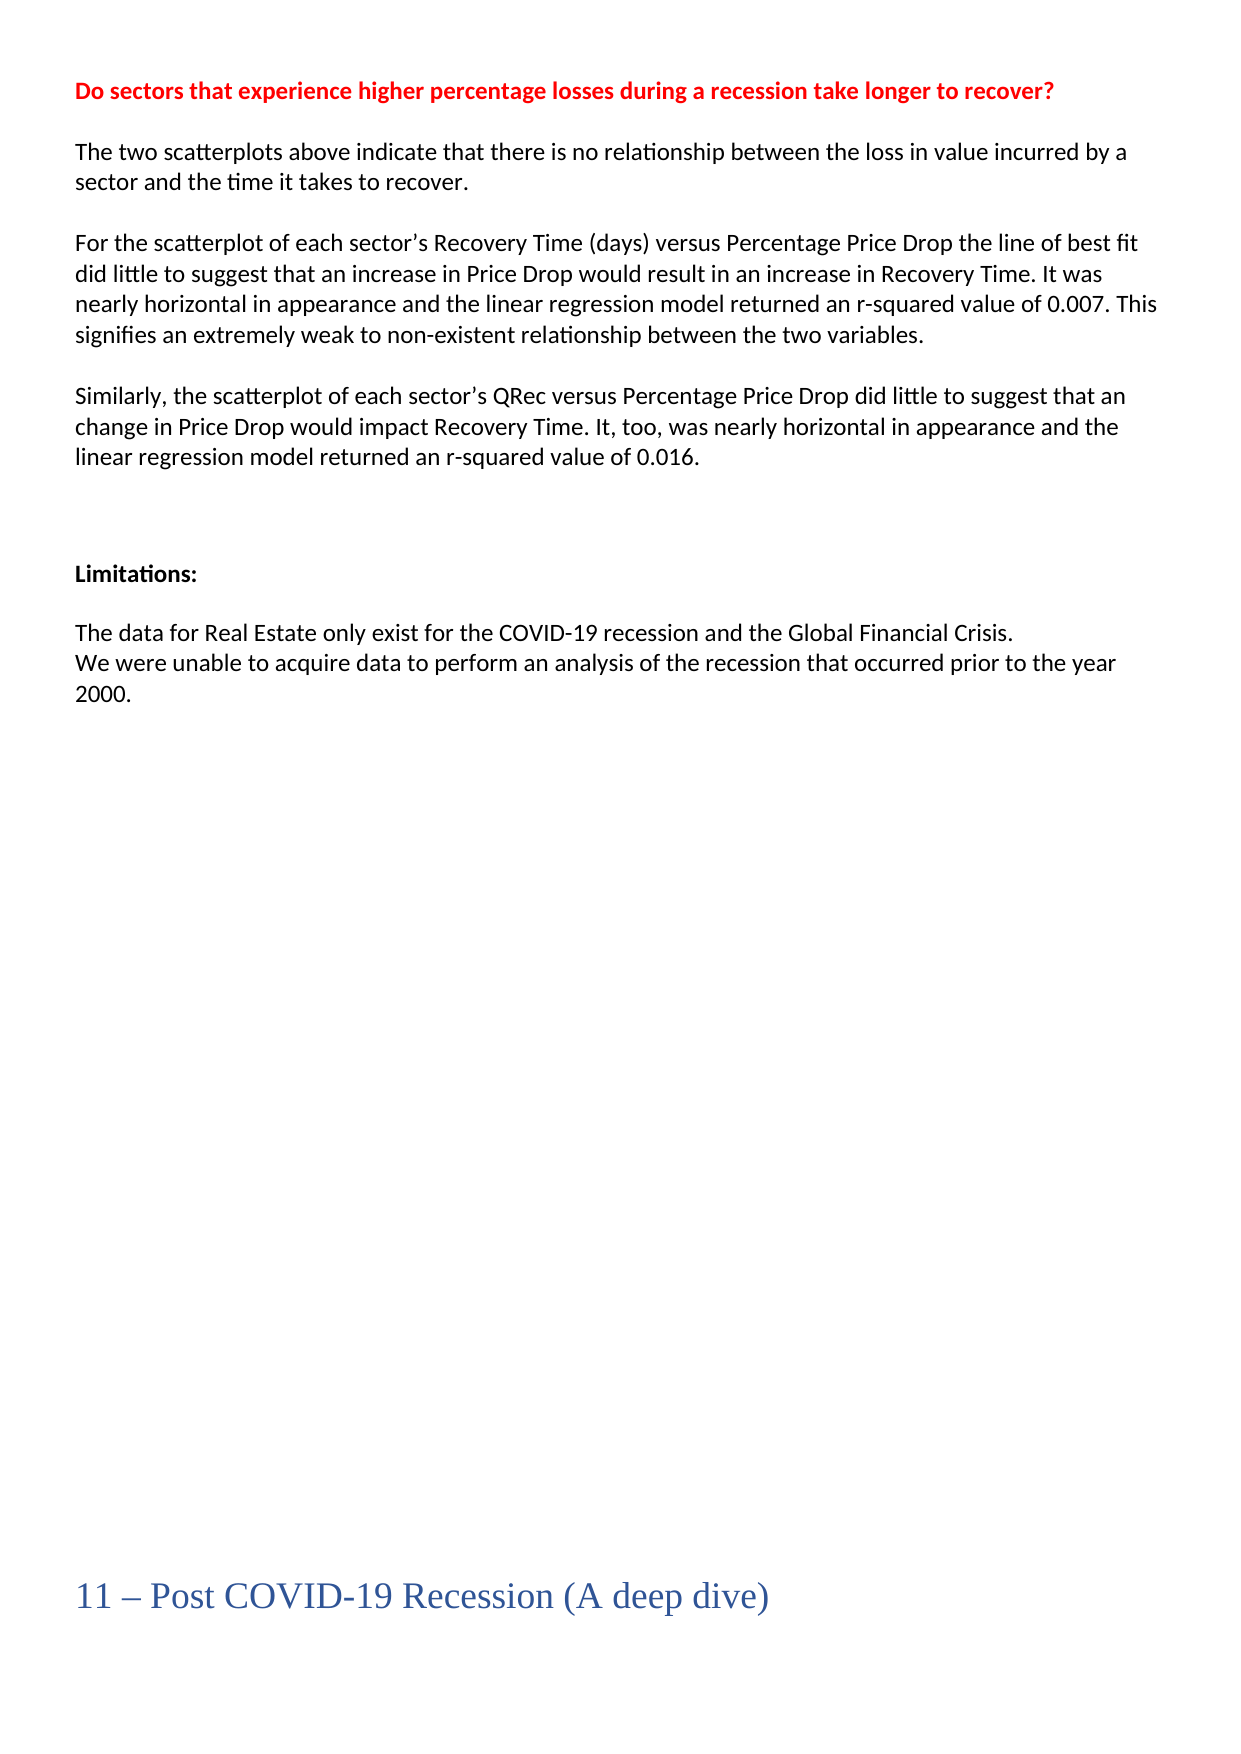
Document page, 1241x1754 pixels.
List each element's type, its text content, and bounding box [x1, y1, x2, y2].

text For the scatterplot of each sector’s Recovery Time (days) versus Percentage Price Drop the line of best fit did little to suggest that an increase in Price Drop would result in an increase in Recovery Time. It was nearly horizontal in appearance and the linear regression model returned an r-squared value of 0.007. This signifies an extremely weak to non-existent relationship between the two variables. [75, 228, 1165, 350]
text Do sectors that experience higher percentage losses during a recession take longer to recover? [75, 75, 1165, 106]
text Similarly, the scatterplot of each sector’s QRec versus Percentage Price Drop did little to suggest that an change in Price Drop would impact Recovery Time. It, too, was nearly horizontal in appearance and the linear regression model returned an r-squared value of 0.016. [75, 380, 1165, 472]
text Limitations: [75, 558, 1165, 589]
text The two scatterplots above indicate that there is no relationship between the loss in value incurred by a sector and the time it takes to recover. [75, 136, 1165, 197]
text 11 – Post COVID-19 Recession (A deep dive) [75, 1574, 1165, 1617]
text We were unable to acquire data to perform an analysis of the recession that occurred prior to the year 2000. [75, 647, 1165, 708]
text The data for Real Estate only exist for the COVID-19 recession and the Global Financial Crisis. [75, 617, 1165, 647]
